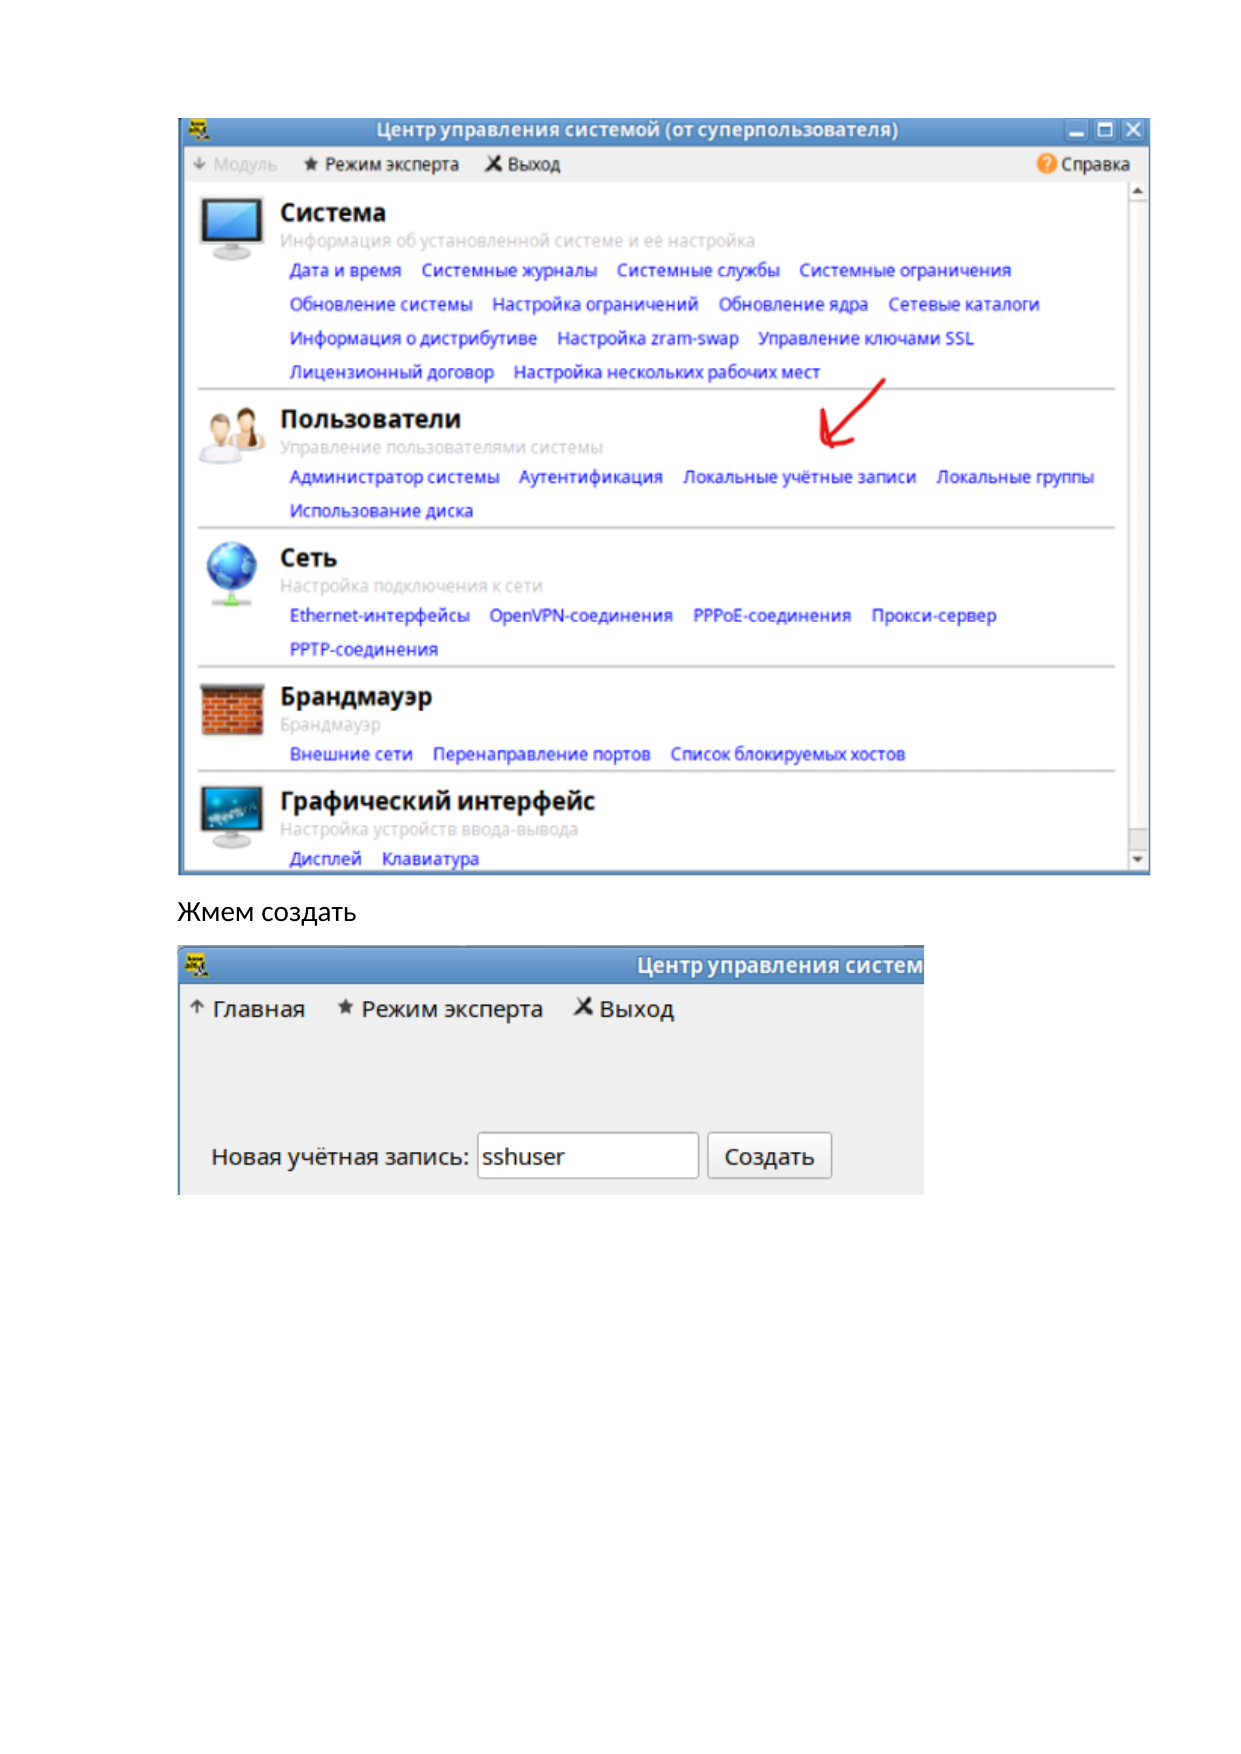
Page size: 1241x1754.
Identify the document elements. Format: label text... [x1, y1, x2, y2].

picture [177, 945, 925, 1195]
picture [177, 118, 1152, 877]
text Жмем создать [177, 893, 1152, 929]
